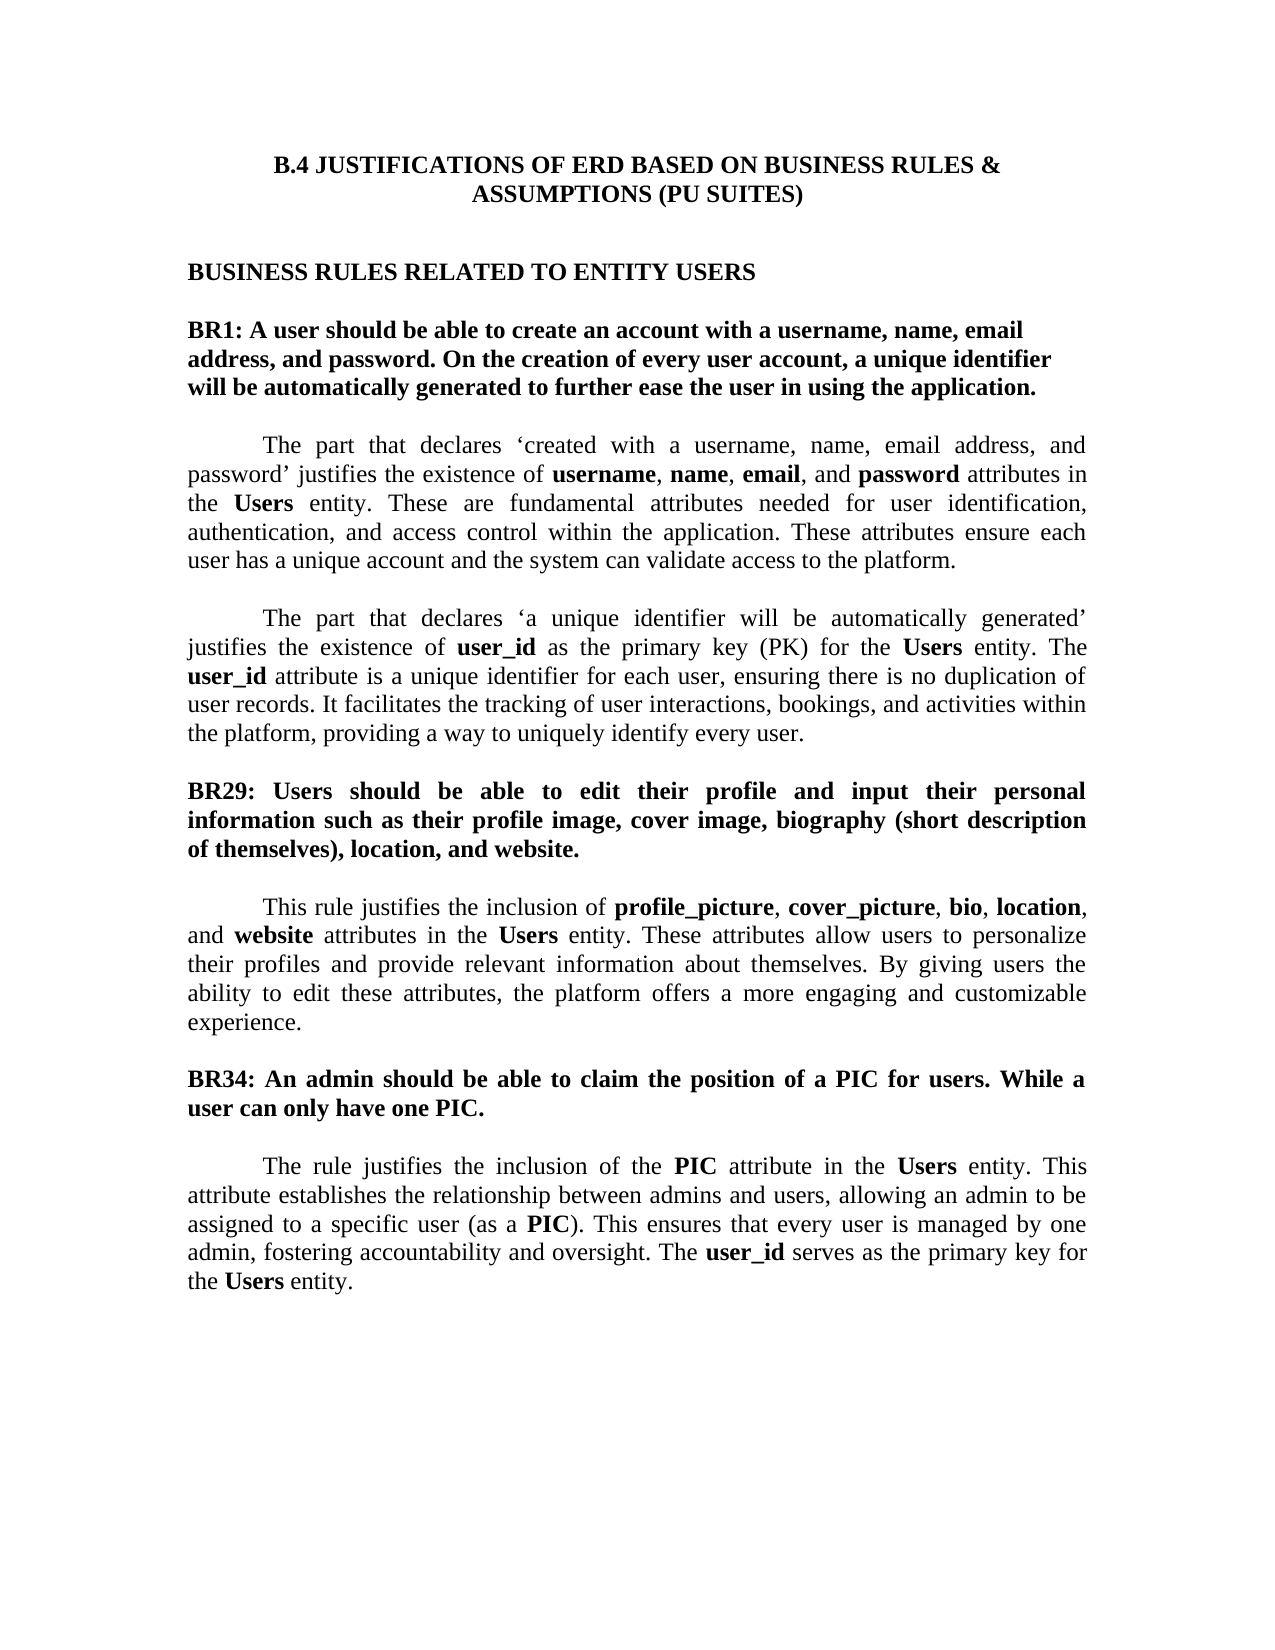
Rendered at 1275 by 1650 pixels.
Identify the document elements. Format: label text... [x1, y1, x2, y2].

subtitle B.4 JUSTIFICATIONS OF ERD BASED ON BUSINESS RULES & ASSUMPTIONS (PU SUITES) [187, 150, 1087, 207]
text The part that declares ‘created with a username, name, email address, and password’ justifies the existence of username, name, email, and password attributes in the Users entity. These are fundamental attributes needed for user identification, authentication, and access control within the application. These attributes ensure each user has a unique account and the system can validate access to the platform. [187, 430, 1087, 574]
text The part that declares ‘a unique identifier will be automatically generated’ justifies the existence of user_id as the primary key (PK) for the Users entity. The user_id attribute is a unique identifier for each user, ensuring there is no duplication of user records. It facilitates the tracking of user interactions, bookings, and activities within the platform, providing a way to uniquely identify every user. [187, 603, 1087, 747]
text BR1: A user should be able to create an account with a username, name, email address, and password. On the creation of every user account, a unique identifier will be automatically generated to further ease the user in using the application. [187, 315, 1087, 401]
subtitle BUSINESS RULES RELATED TO ENTITY USERS [187, 257, 1087, 286]
text The rule justifies the inclusion of the PIC attribute in the Users entity. This attribute establishes the relationship between admins and users, allowing an admin to be assigned to a specific user (as a PIC). This ensures that every user is managed by one admin, fostering accountability and oversight. The user_id serves as the primary key for the Users entity. [187, 1151, 1087, 1295]
text BR29: Users should be able to edit their profile and input their personal information such as their profile image, cover image, biography (short description of themselves), location, and website. [187, 776, 1087, 862]
text This rule justifies the inclusion of profile_picture, cover_picture, bio, location, and website attributes in the Users entity. These attributes allow users to personalize their profiles and provide relevant information about themselves. By giving users the ability to edit these attributes, the platform offers a more engaging and customizable experience. [187, 892, 1087, 1035]
text BR34: An admin should be able to claim the position of a PIC for users. While a user can only have one PIC. [187, 1064, 1087, 1122]
